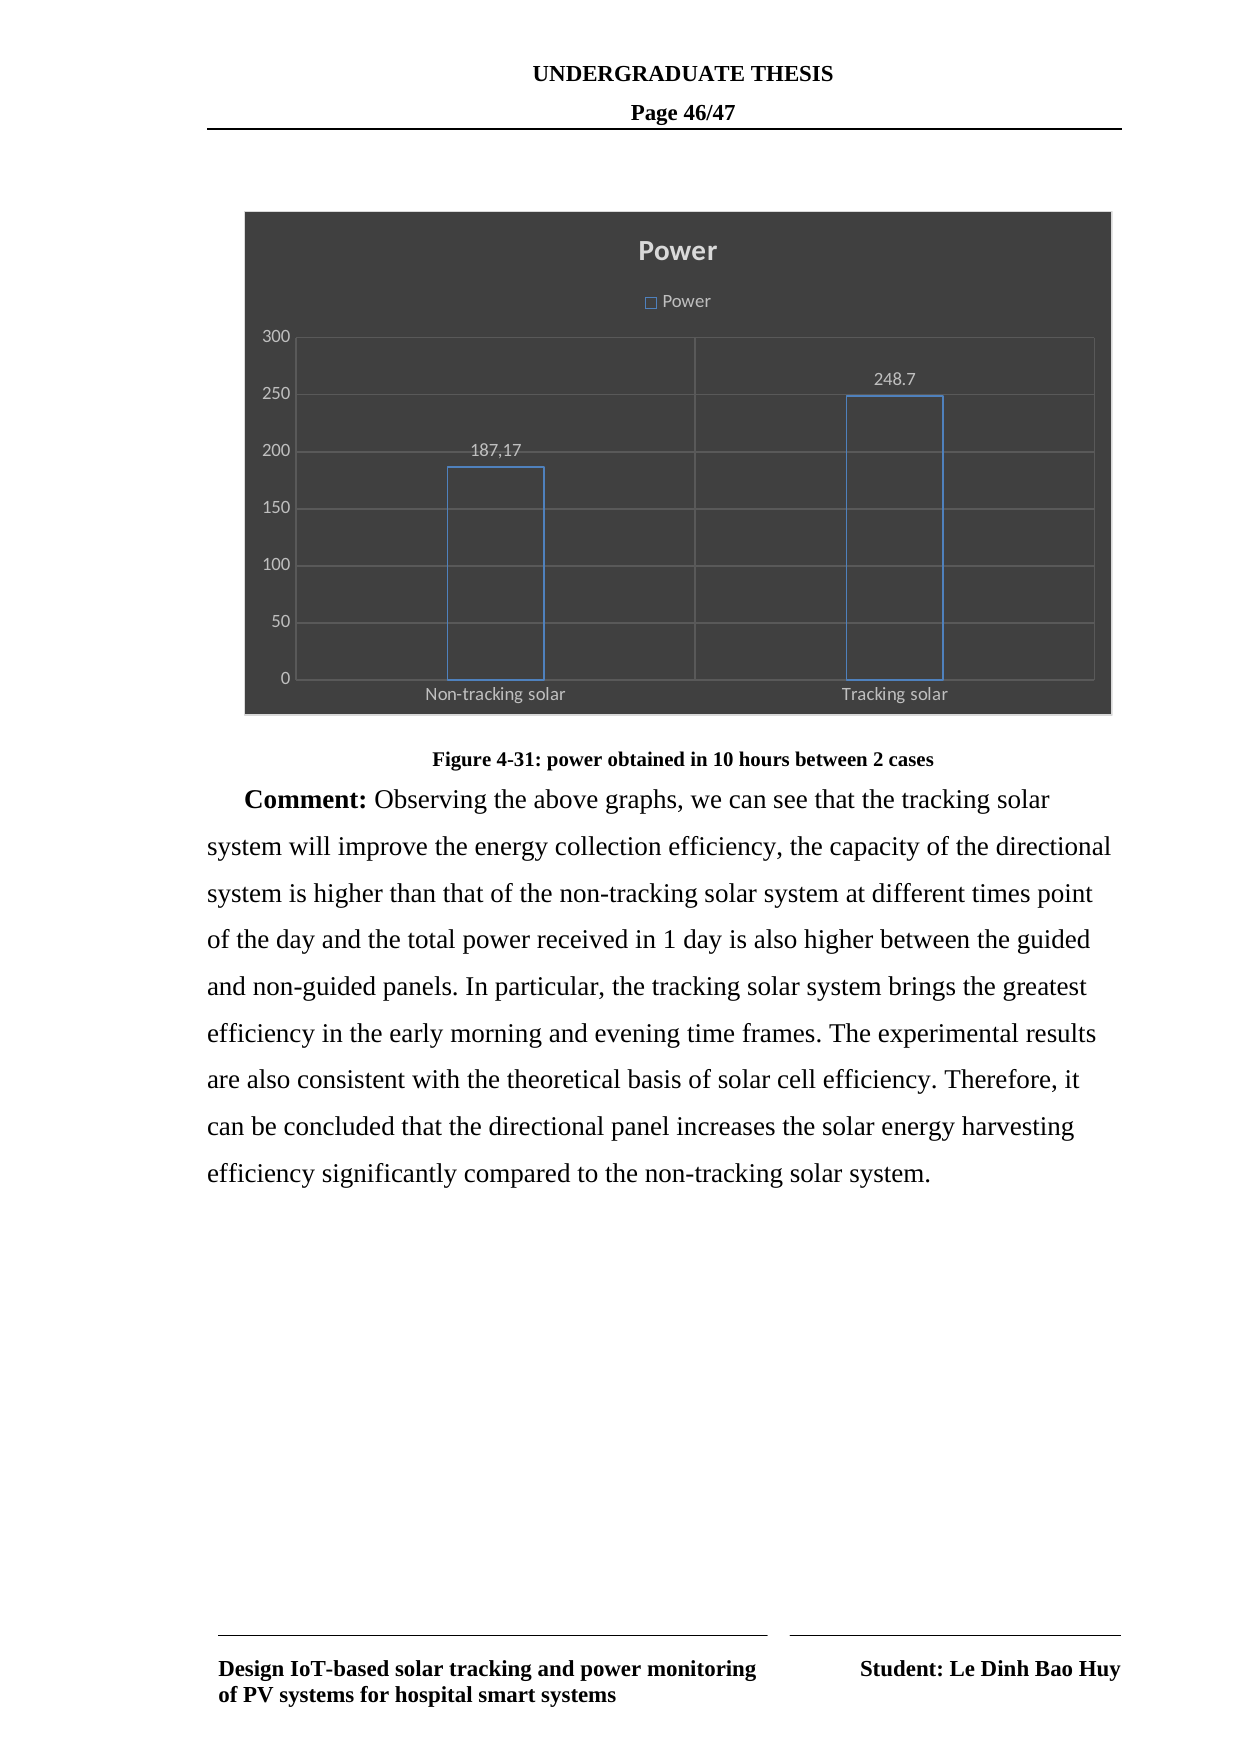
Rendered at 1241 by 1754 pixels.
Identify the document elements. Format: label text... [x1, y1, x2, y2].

text Comment: Observing the above graphs, we can see that the tracking solar system will improve the energy collection efficiency, the capacity of the directional system is higher than that of the non-tracking solar system at different times point of the day and the total power received in 1 day is also higher between the guided and non-guided panels. In particular, the tracking solar system brings the greatest efficiency in the early morning and evening time frames. The experimental results are also consistent with the theoretical basis of solar cell efficiency. Therefore, it can be concluded that the directional panel increases the solar energy harvesting efficiency significantly compared to the non-tracking solar system. [207, 783, 1122, 1188]
